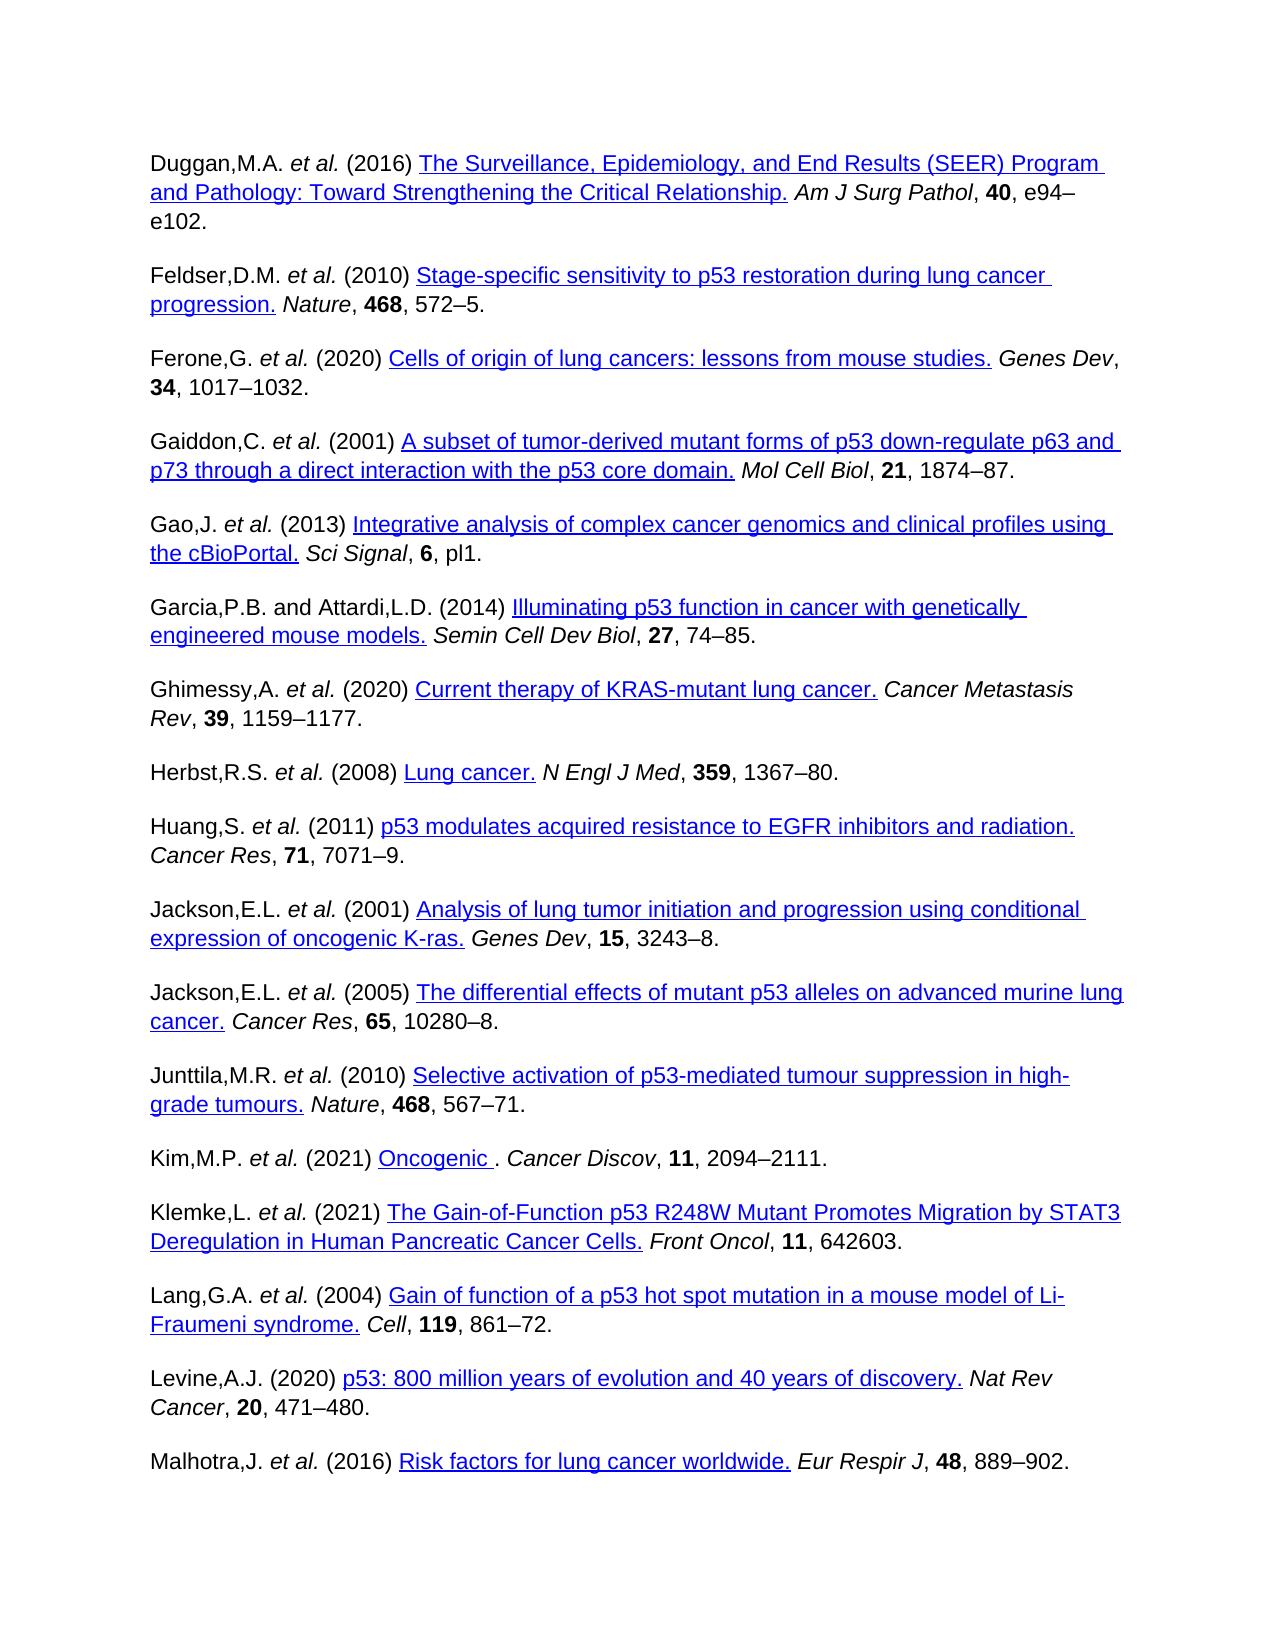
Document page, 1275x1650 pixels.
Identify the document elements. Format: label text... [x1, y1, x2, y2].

text Duggan,M.A. et al. (2016) The Surveillance, Epidemiology, and End Results (SEER) Program and Pathology: Toward Strengthening the Critical Relationship. Am J Surg Pathol, 40, e94–e102. [150, 150, 1125, 234]
text Jackson,E.L. et al. (2001) Analysis of lung tumor initiation and progression using conditional expression of oncogenic K-ras. Genes Dev, 15, 3243–8. [150, 896, 1125, 952]
text Levine,A.J. (2020) p53: 800 million years of evolution and 40 years of discovery. Nat Rev Cancer, 20, 471–480. [150, 1365, 1125, 1420]
text Garcia,P.B. and Attardi,L.D. (2014) Illuminating p53 function in cancer with genetically engineered mouse models. Semin Cell Dev Biol, 27, 74–85. [150, 593, 1125, 649]
text Huang,S. et al. (2011) p53 modulates acquired resistance to EGFR inhibitors and radiation. Cancer Res, 71, 7071–9. [150, 813, 1125, 869]
text Klemke,L. et al. (2021) The Gain-of-Function p53 R248W Mutant Promotes Migration by STAT3 Deregulation in Human Pancreatic Cancer Cells. Front Oncol, 11, 642603. [150, 1199, 1125, 1254]
text Kim,M.P. et al. (2021) Oncogenic . Cancer Discov, 11, 2094–2111. [150, 1145, 1125, 1171]
text Herbst,R.S. et al. (2008) Lung cancer. N Engl J Med, 359, 1367–80. [150, 759, 1125, 786]
text Jackson,E.L. et al. (2005) The differential effects of mutant p53 alleles on advanced murine lung cancer. Cancer Res, 65, 10280–8. [150, 979, 1125, 1034]
text Gao,J. et al. (2013) Integrative analysis of complex cancer genomics and clinical profiles using the cBioPortal. Sci Signal, 6, pl1. [150, 511, 1125, 566]
text Feldser,D.M. et al. (2010) Stage-specific sensitivity to p53 restoration during lung cancer progression. Nature, 468, 572–5. [150, 262, 1125, 317]
text Junttila,M.R. et al. (2010) Selective activation of p53-mediated tumour suppression in high-grade tumours. Nature, 468, 567–71. [150, 1062, 1125, 1117]
text Ghimessy,A. et al. (2020) Current therapy of KRAS-mutant lung cancer. Cancer Metastasis Rev, 39, 1159–1177. [150, 676, 1125, 732]
text Ferone,G. et al. (2020) Cells of origin of lung cancers: lessons from mouse studies. Genes Dev, 34, 1017–1032. [150, 345, 1125, 400]
text Gaiddon,C. et al. (2001) A subset of tumor-derived mutant forms of p53 down-regulate p63 and p73 through a direct interaction with the p53 core domain. Mol Cell Biol, 21, 1874–87. [150, 428, 1125, 483]
text Malhotra,J. et al. (2016) Risk factors for lung cancer worldwide. Eur Respir J, 48, 889–902. [150, 1448, 1125, 1474]
text Lang,G.A. et al. (2004) Gain of function of a p53 hot spot mutation in a mouse model of Li-Fraumeni syndrome. Cell, 119, 861–72. [150, 1282, 1125, 1337]
